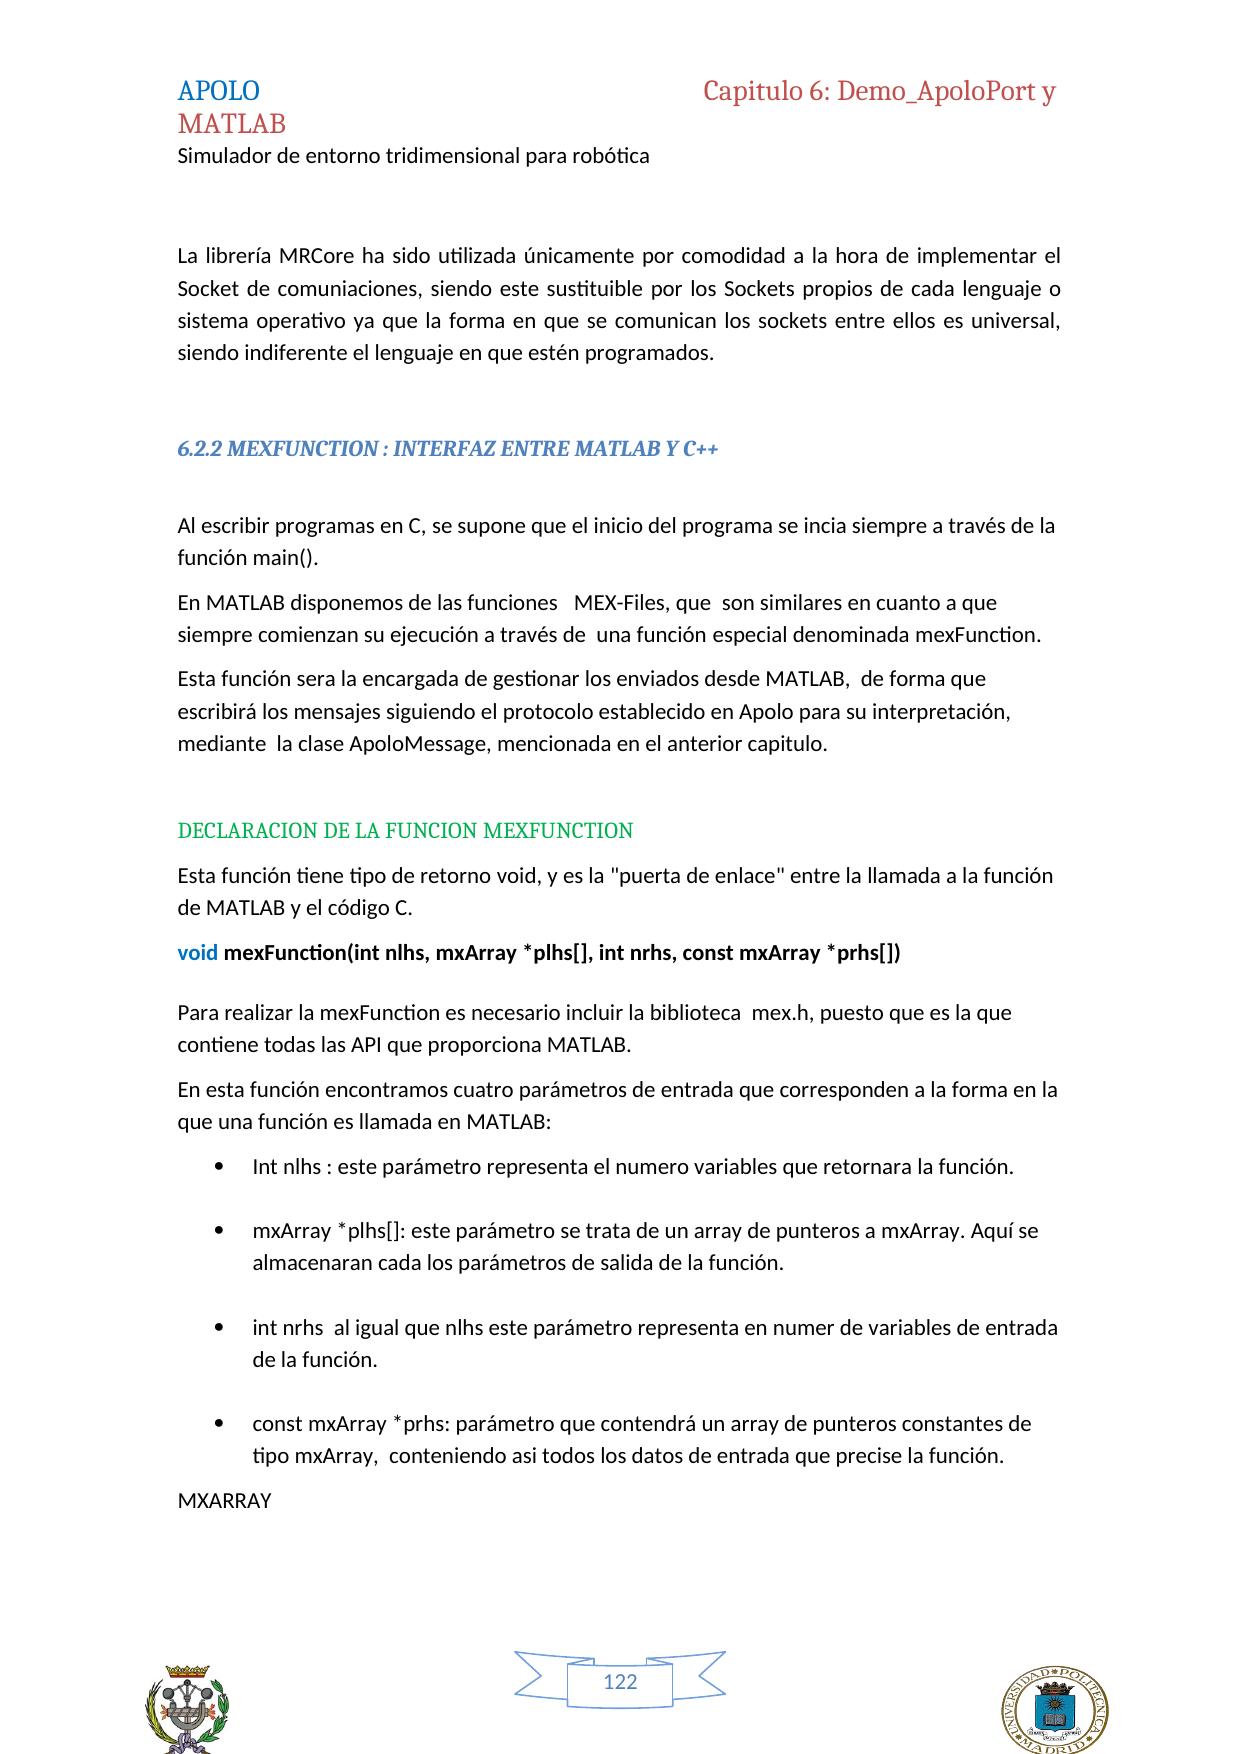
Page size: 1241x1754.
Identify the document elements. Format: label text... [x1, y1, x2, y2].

text Esta función sera la encargada de gestionar los enviados desde MATLAB, de forma que escribirá los mensajes siguiendo el protocolo establecido en Apolo para su interpretación, mediante la clase ApoloMessage, mencionada en el anterior capitulo. [177, 664, 1063, 757]
text En esta función encontramos cuatro parámetros de entrada que corresponden a la forma en la que una función es llamada en MATLAB: [177, 1075, 1063, 1135]
text Para realizar la mexFunction es necesario incluir la biblioteca mex.h, puesto que es la que contiene todas las API que proporciona MATLAB. [177, 966, 1063, 1058]
text MXARRAY [177, 1486, 1063, 1514]
list const mxArray *prhs: parámetro que contendrá un array de punteros constantes de tipo mxArray, conteniendo asi todos los datos de entrada que precise la función. [215, 1409, 1063, 1469]
list int nrhs al igual que nlhs este parámetro representa en numer de variables de entrada de la función. [215, 1313, 1063, 1373]
list mxArray *plhs[]: este parámetro se trata de un array de punteros a mxArray. Aquí se almacenaran cada los parámetros de salida de la función. [215, 1216, 1063, 1276]
text En MATLAB disponemos de las funciones MEX-Files, que son similares en cuanto a que siempre comienzan su ejecución a través de una función especial denominada mexFunction. [177, 588, 1063, 648]
list Int nlhs : este parámetro representa el numero variables que retornara la función. [215, 1152, 1063, 1180]
text DECLARACION DE LA FUNCION MEXFUNCTION [177, 818, 1063, 845]
picture [145, 1664, 229, 1754]
text Al escribir programas en C, se supone que el inicio del programa se incia siempre a través de la función main(). [177, 511, 1063, 571]
text La librería MRCore ha sido utilizada únicamente por comodidad a la hora de implementar el Socket de comuniaciones, siendo este sustituible por los Sockets propios de cada lenguaje o sistema operativo ya que la forma en que se comunican los sockets entre ellos es universal, siendo indiferente el lenguaje en que estén programados. [177, 242, 1063, 366]
subtitle 6.2.2 MEXFUNCTION : INTERFAZ ENTRE MATLAB Y C++ [177, 436, 1063, 462]
picture [1000, 1665, 1110, 1754]
text void mexFunction(int nlhs, mxArray *plhs[], int nrhs, const mxArray *prhs[]) [177, 938, 1063, 966]
text Esta función tiene tipo de retorno void, y es la "puerta de enlace" entre la llamada a la función de MATLAB y el código C. [177, 861, 1063, 921]
